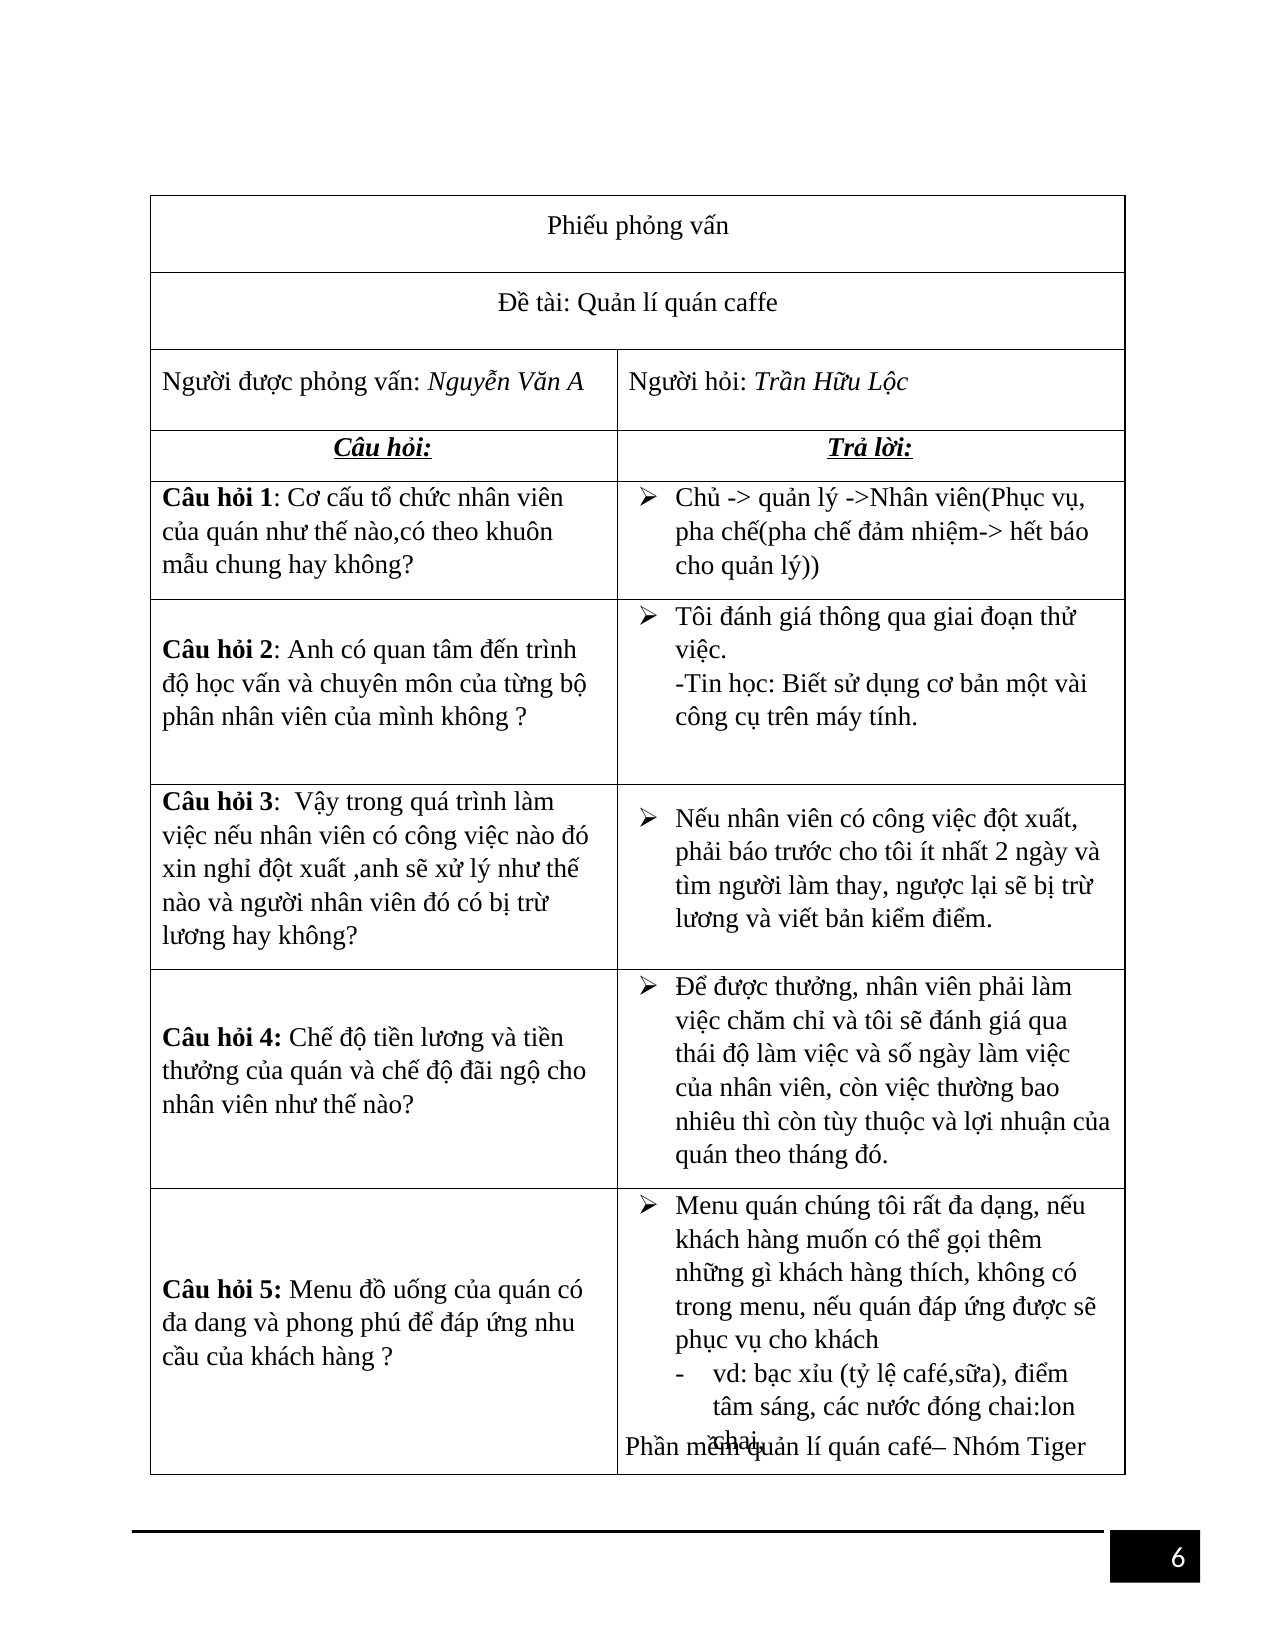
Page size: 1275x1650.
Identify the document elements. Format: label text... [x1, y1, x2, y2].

table_cell Tôi đánh giá thông qua giai đoạn thử việc. -Tin học: Biết sử dụng cơ bản một vài công cụ trên máy tính. [618, 600, 1124, 784]
table_cell Để được thưởng, nhân viên phải làm việc chăm chỉ và tôi sẽ đánh giá qua thái độ làm việc và số ngày làm việc của nhân viên, còn việc thường bao nhiêu thì còn tùy thuộc và lợi nhuận của quán theo tháng đó. [618, 970, 1124, 1188]
table_cell Chủ -> quản lý ->Nhân viên(Phục vụ, pha chế(pha chế đảm nhiệm-> hết báo cho quản lý)) [618, 482, 1124, 599]
table_header Phiếu phỏng vấn [151, 196, 1124, 272]
table_cell Câu hỏi: [151, 431, 617, 481]
table_cell Câu hỏi 2: Anh có quan tâm đến trình độ học vấn và chuyên môn của từng bộ phân nhân viên của mình không ? [151, 600, 617, 784]
table_cell Câu hỏi 3: Vậy trong quá trình làm việc nếu nhân viên có công việc nào đó xin nghỉ đột xuất ,anh sẽ xử lý như thế nào và người nhân viên đó có bị trừ lương hay không? [151, 785, 617, 969]
table_cell Câu hỏi 5: Menu đồ uống của quán có đa dang và phong phú để đáp ứng nhu cầu của khách hàng ? [151, 1189, 617, 1474]
table_cell Câu hỏi 1: Cơ cấu tổ chức nhân viên của quán như thế nào,có theo khuôn mẫu chung hay không? [151, 482, 617, 599]
table_cell Menu quán chúng tôi rất đa dạng, nếu khách hàng muốn có thể gọi thêm những gì khách hàng thích, không có trong menu, nếu quán đáp ứng được sẽ phục vụ cho khách vd: bạc xỉu (tỷ lệ café,sữa), điểm tâm sáng, các nước đóng chai:lon chai, [618, 1189, 1124, 1474]
table_cell Người được phỏng vấn: Nguyễn Văn A [151, 350, 617, 429]
table_cell Trả lời: [618, 431, 1124, 481]
table_cell Nếu nhân viên có công việc đột xuất, phải báo trước cho tôi ít nhất 2 ngày và tìm người làm thay, ngược lại sẽ bị trừ lương và viết bản kiểm điểm. [618, 785, 1124, 969]
table_cell Câu hỏi 4: Chế độ tiền lương và tiền thưởng của quán và chế độ đãi ngộ cho nhân viên như thế nào? [151, 970, 617, 1188]
table_cell Đề tài: Quản lí quán caffe [151, 273, 1124, 349]
table_cell Người hỏi: Trần Hữu Lộc [618, 350, 1124, 429]
